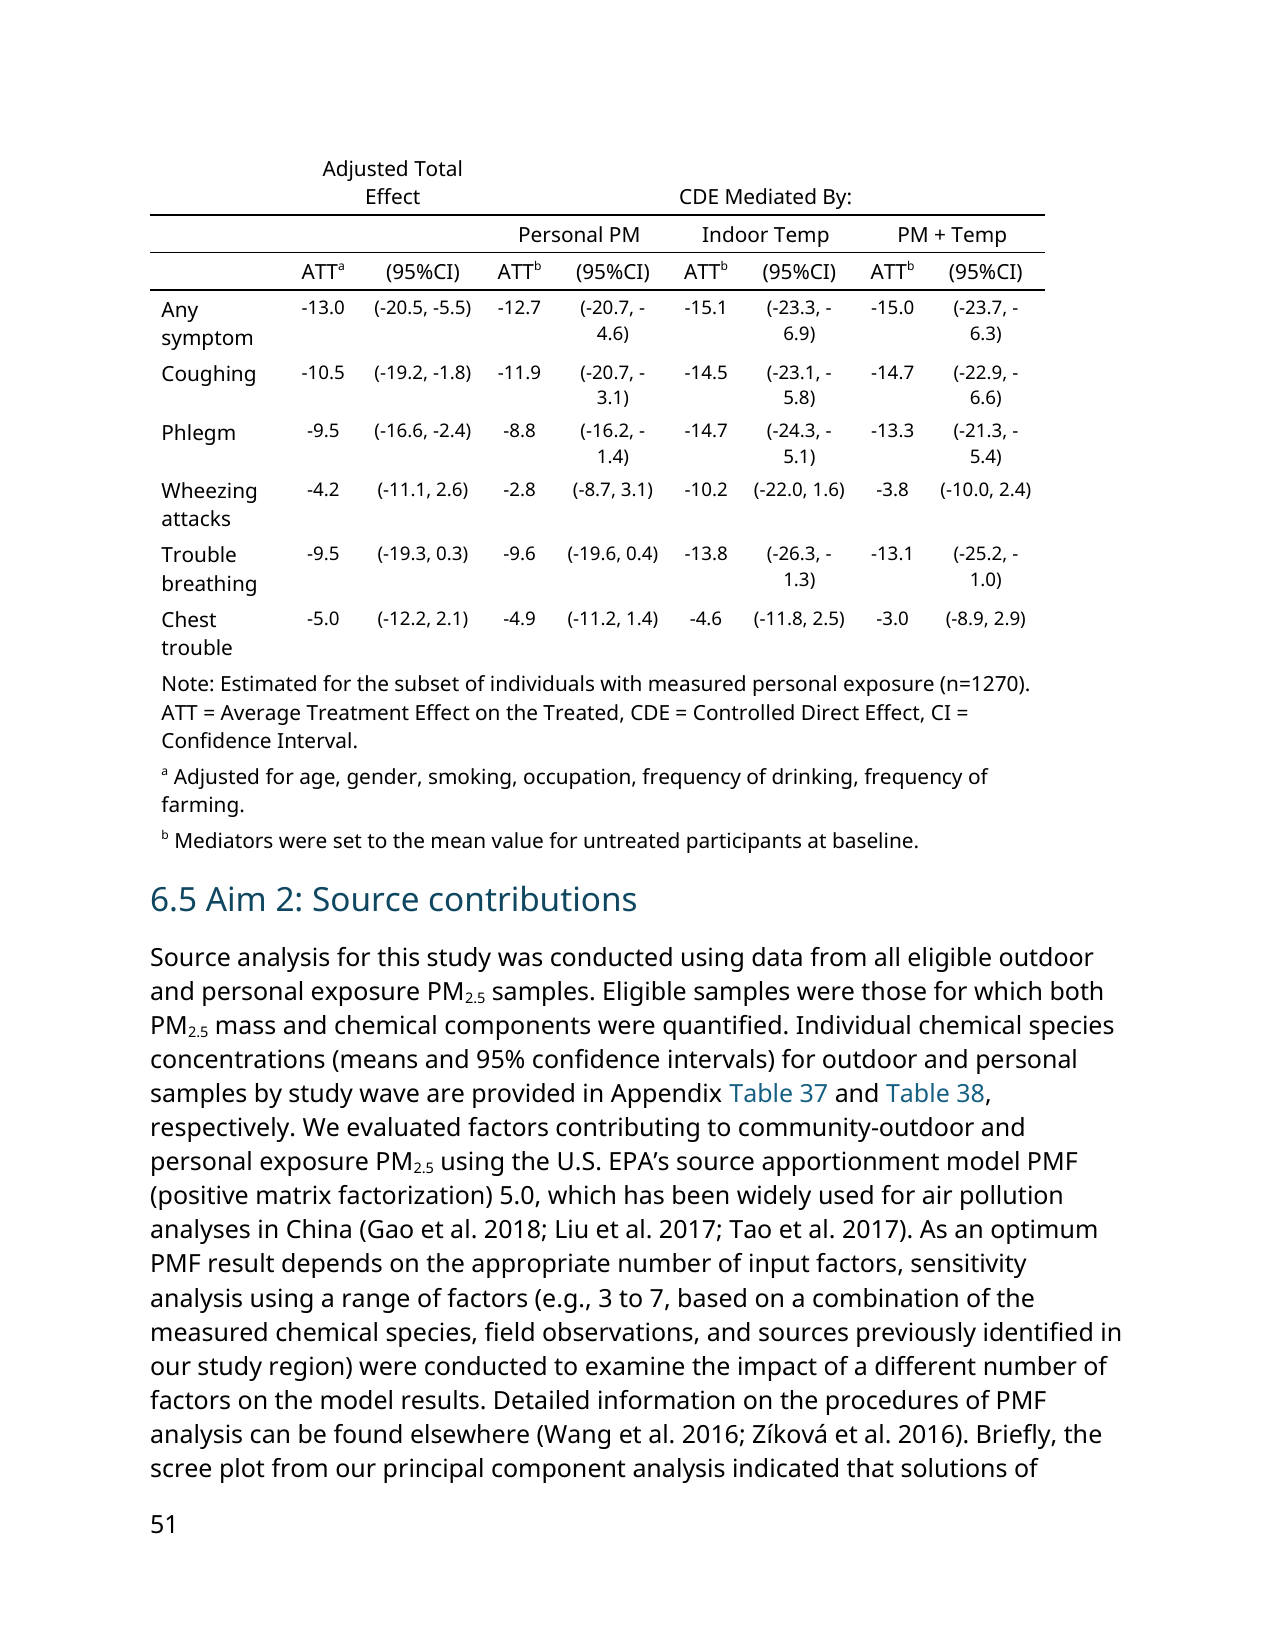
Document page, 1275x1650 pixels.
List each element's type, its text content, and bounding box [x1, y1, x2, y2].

subtitle 6.5 Aim 2: Source contributions [150, 875, 1125, 921]
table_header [139, 150, 1114, 859]
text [150, 939, 1125, 1484]
